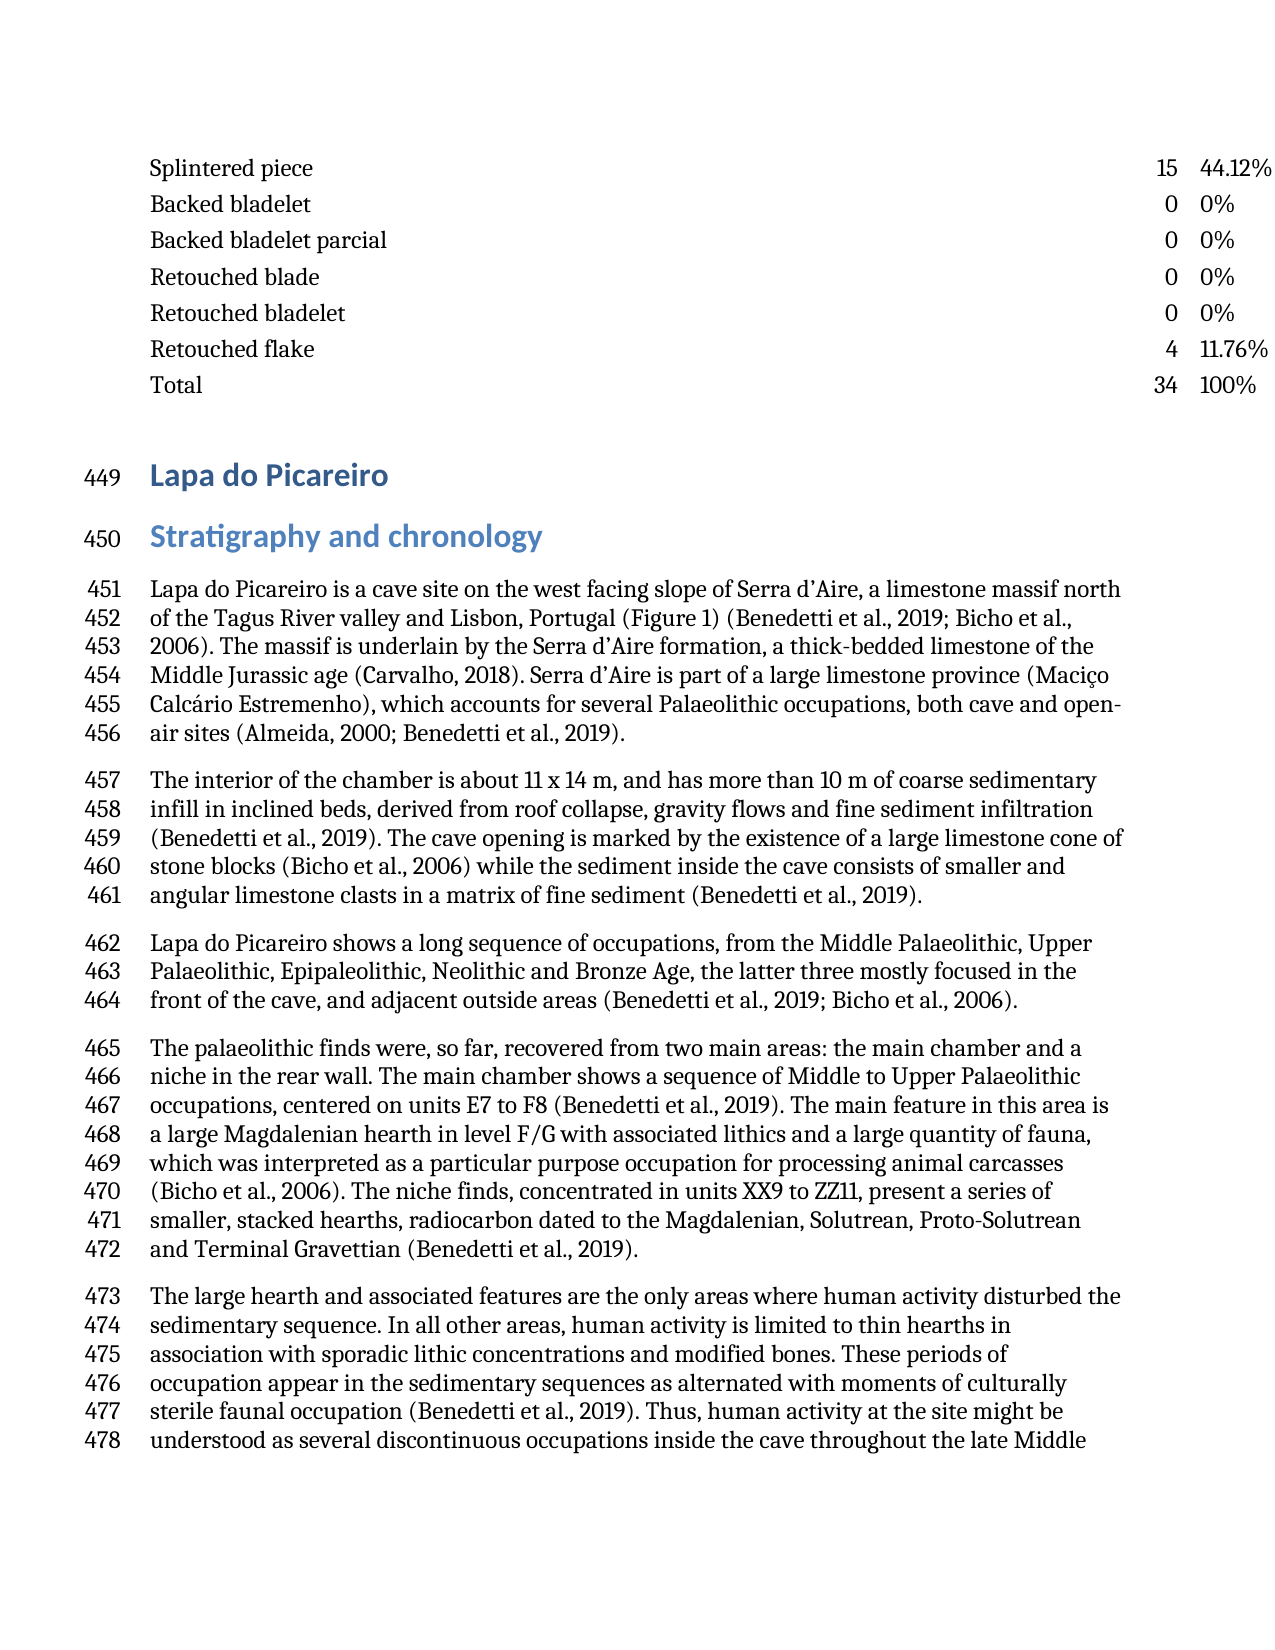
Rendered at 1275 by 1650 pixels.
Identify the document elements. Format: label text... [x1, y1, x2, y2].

table_cell 0% [1189, 223, 1275, 259]
text Lapa do Picareiro shows a long sequence of occupations, from the Middle Palaeolithic, Upper Palaeolithic, Epipaleolithic, Neolithic and Bronze Age, the latter three mostly focused in the front of the cave, and adjacent outside areas (Benedetti et al., 2019; Bicho et al., 2006). [150, 928, 1125, 1015]
table_cell 44.12% [1189, 150, 1275, 186]
table_cell Retouched flake [139, 331, 664, 367]
table_cell 0 [664, 259, 1189, 295]
table_cell Backed bladelet [139, 186, 664, 222]
table_cell Splintered piece [139, 150, 664, 186]
text Lapa do Picareiro is a cave site on the west facing slope of Serra d’Aire, a limestone massif north of the Tagus River valley and Lisbon, Portugal (Figure 1) (Benedetti et al., 2019; Bicho et al., 2006). The massif is underlain by the Serra d’Aire formation, a thick-bedded limestone of the Middle Jurassic age (Carvalho, 2018). Serra d’Aire is part of a large limestone province (Maciço Calcário Estremenho), which accounts for several Palaeolithic occupations, both cave and open-air sites (Almeida, 2000; Benedetti et al., 2019). [150, 575, 1125, 747]
subtitle Stratigraphy and chronology [150, 515, 1125, 556]
table_cell 0% [1189, 186, 1275, 222]
table_cell Backed bladelet parcial [139, 223, 664, 259]
table_cell Total [139, 368, 664, 404]
table_cell 34 [664, 368, 1189, 404]
table_cell 4 [664, 331, 1189, 367]
table_cell 0% [1189, 295, 1275, 331]
table_cell 0% [1189, 259, 1275, 295]
text The interior of the chamber is about 11 x 14 m, and has more than 10 m of coarse sedimentary infill in inclined beds, derived from roof collapse, gravity flows and fine sediment infiltration (Benedetti et al., 2019). The cave opening is marked by the existence of a large limestone cone of stone blocks (Bicho et al., 2006) while the sediment inside the cave consists of smaller and angular limestone clasts in a matrix of fine sediment (Benedetti et al., 2019). [150, 766, 1125, 910]
subtitle Lapa do Picareiro [150, 454, 1125, 494]
text The palaeolithic finds were, so far, recovered from two main areas: the main chamber and a niche in the rear wall. The main chamber shows a sequence of Middle to Upper Palaeolithic occupations, centered on units E7 to F8 (Benedetti et al., 2019). The main feature in this area is a large Magdalenian hearth in level F/G with associated lithics and a large quantity of fauna, which was interpreted as a particular purpose occupation for processing animal carcasses (Bicho et al., 2006). The niche finds, concentrated in units XX9 to ZZ11, present a series of smaller, stacked hearths, radiocarbon dated to the Magdalenian, Solutrean, Proto-Solutrean and Terminal Gravettian (Benedetti et al., 2019). [150, 1033, 1125, 1263]
table_cell 0 [664, 295, 1189, 331]
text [150, 1282, 1125, 1455]
table_cell 100% [1189, 368, 1275, 404]
table_cell Retouched bladelet [139, 295, 664, 331]
table_cell 0 [664, 223, 1189, 259]
table_cell Retouched blade [139, 259, 664, 295]
table_cell 11.76% [1189, 331, 1275, 367]
table_cell 0 [664, 186, 1189, 222]
table_cell 15 [664, 150, 1189, 186]
